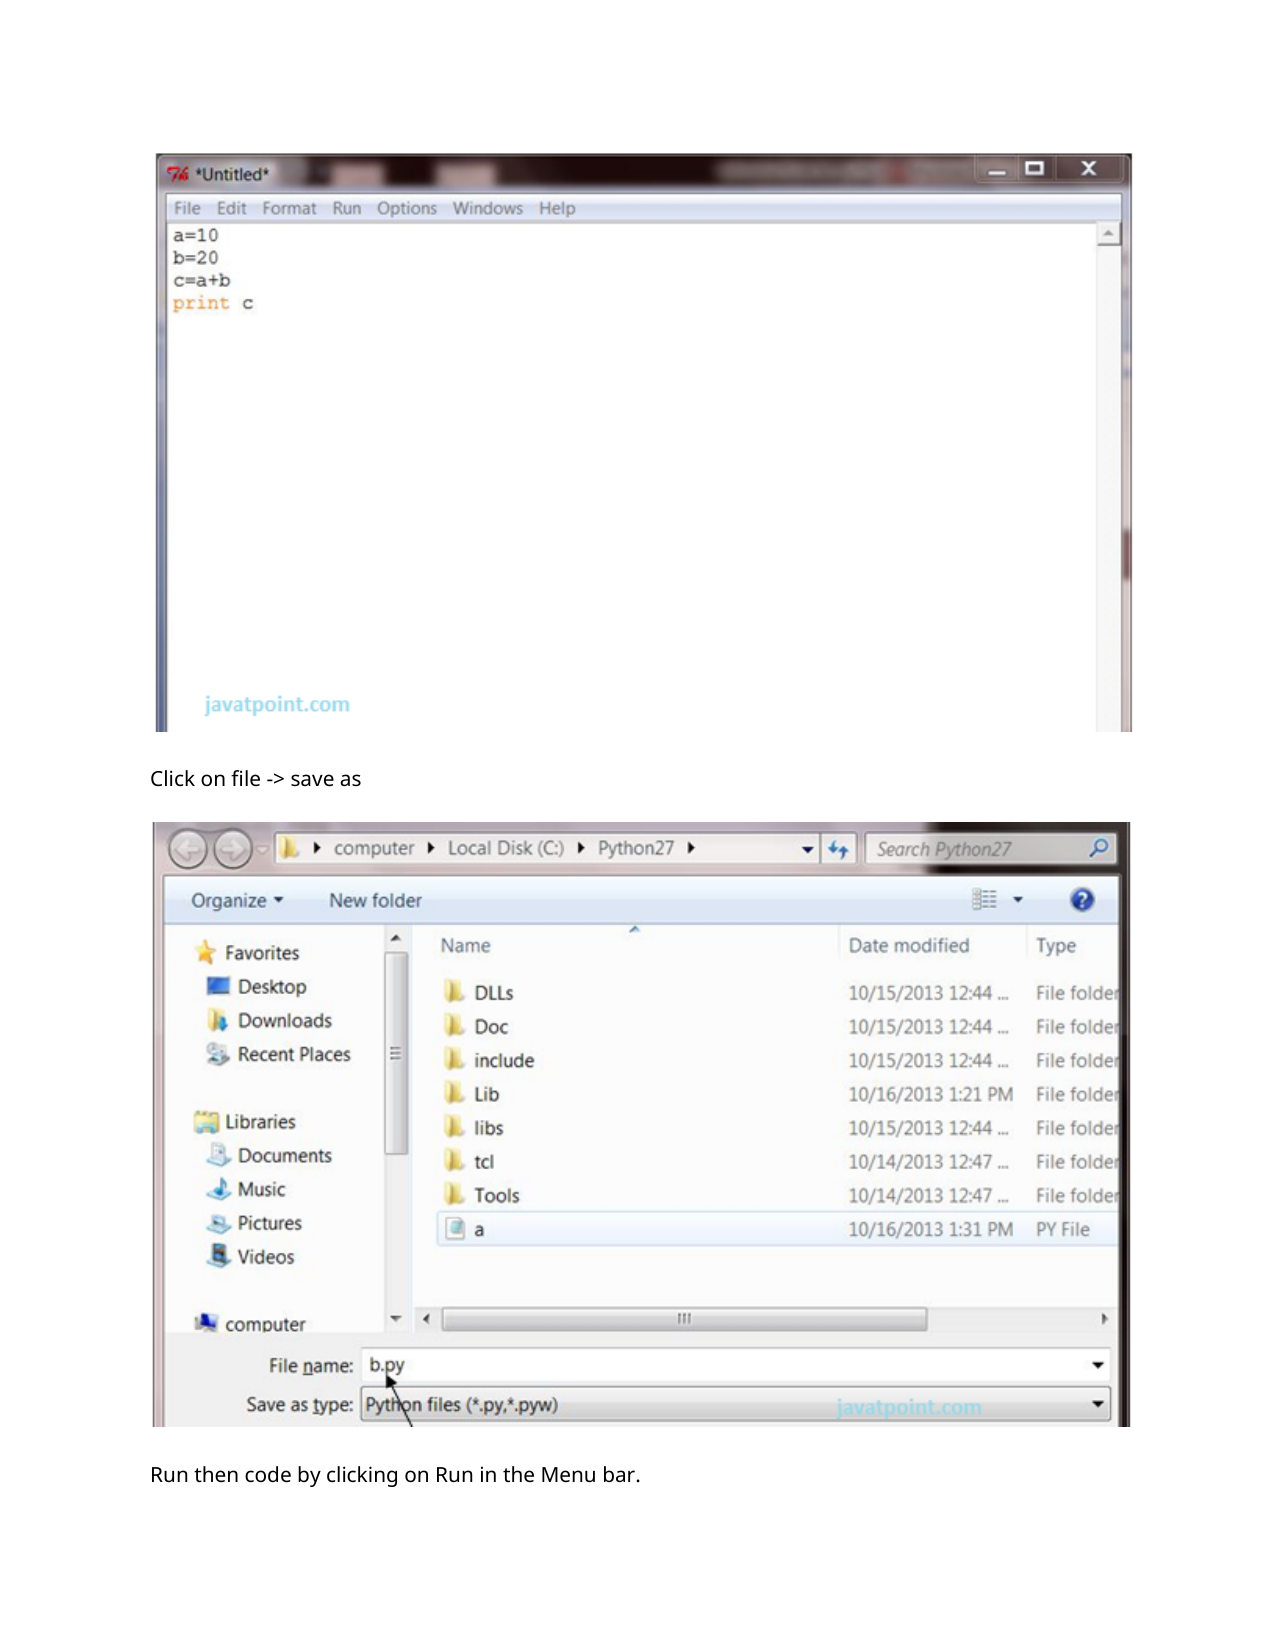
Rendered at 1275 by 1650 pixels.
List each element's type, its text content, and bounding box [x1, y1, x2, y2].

picture [150, 150, 1139, 732]
picture [150, 822, 1135, 1427]
text Run then code by clicking on Run in the Menu bar. [150, 1460, 1125, 1489]
text Click on file -> save as [150, 764, 1125, 793]
